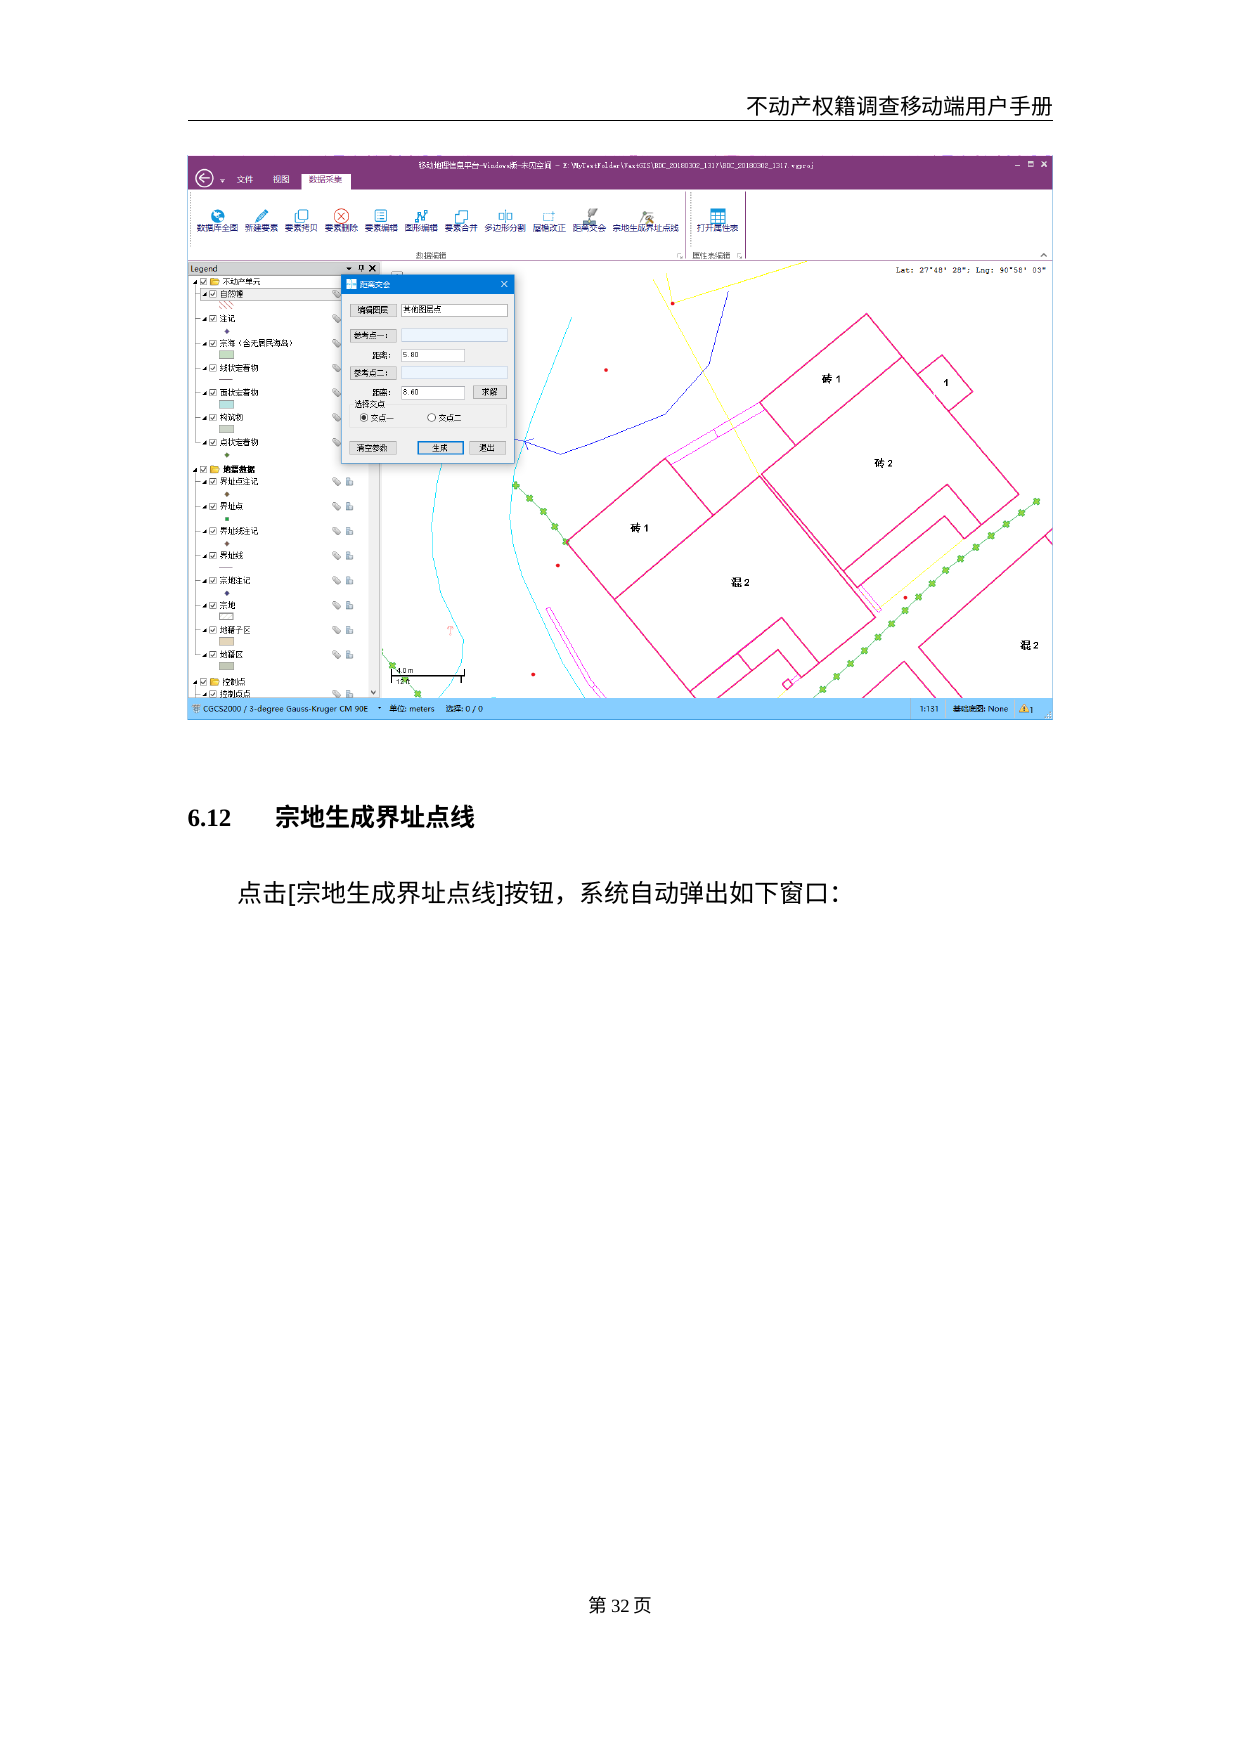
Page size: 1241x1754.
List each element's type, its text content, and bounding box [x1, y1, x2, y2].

subtitle 宗地生成界址点线 [187, 798, 1053, 834]
picture [187, 155, 1053, 720]
text 点击[宗地生成界址点线]按钮，系统自动弹出如下窗口： [187, 859, 1053, 924]
